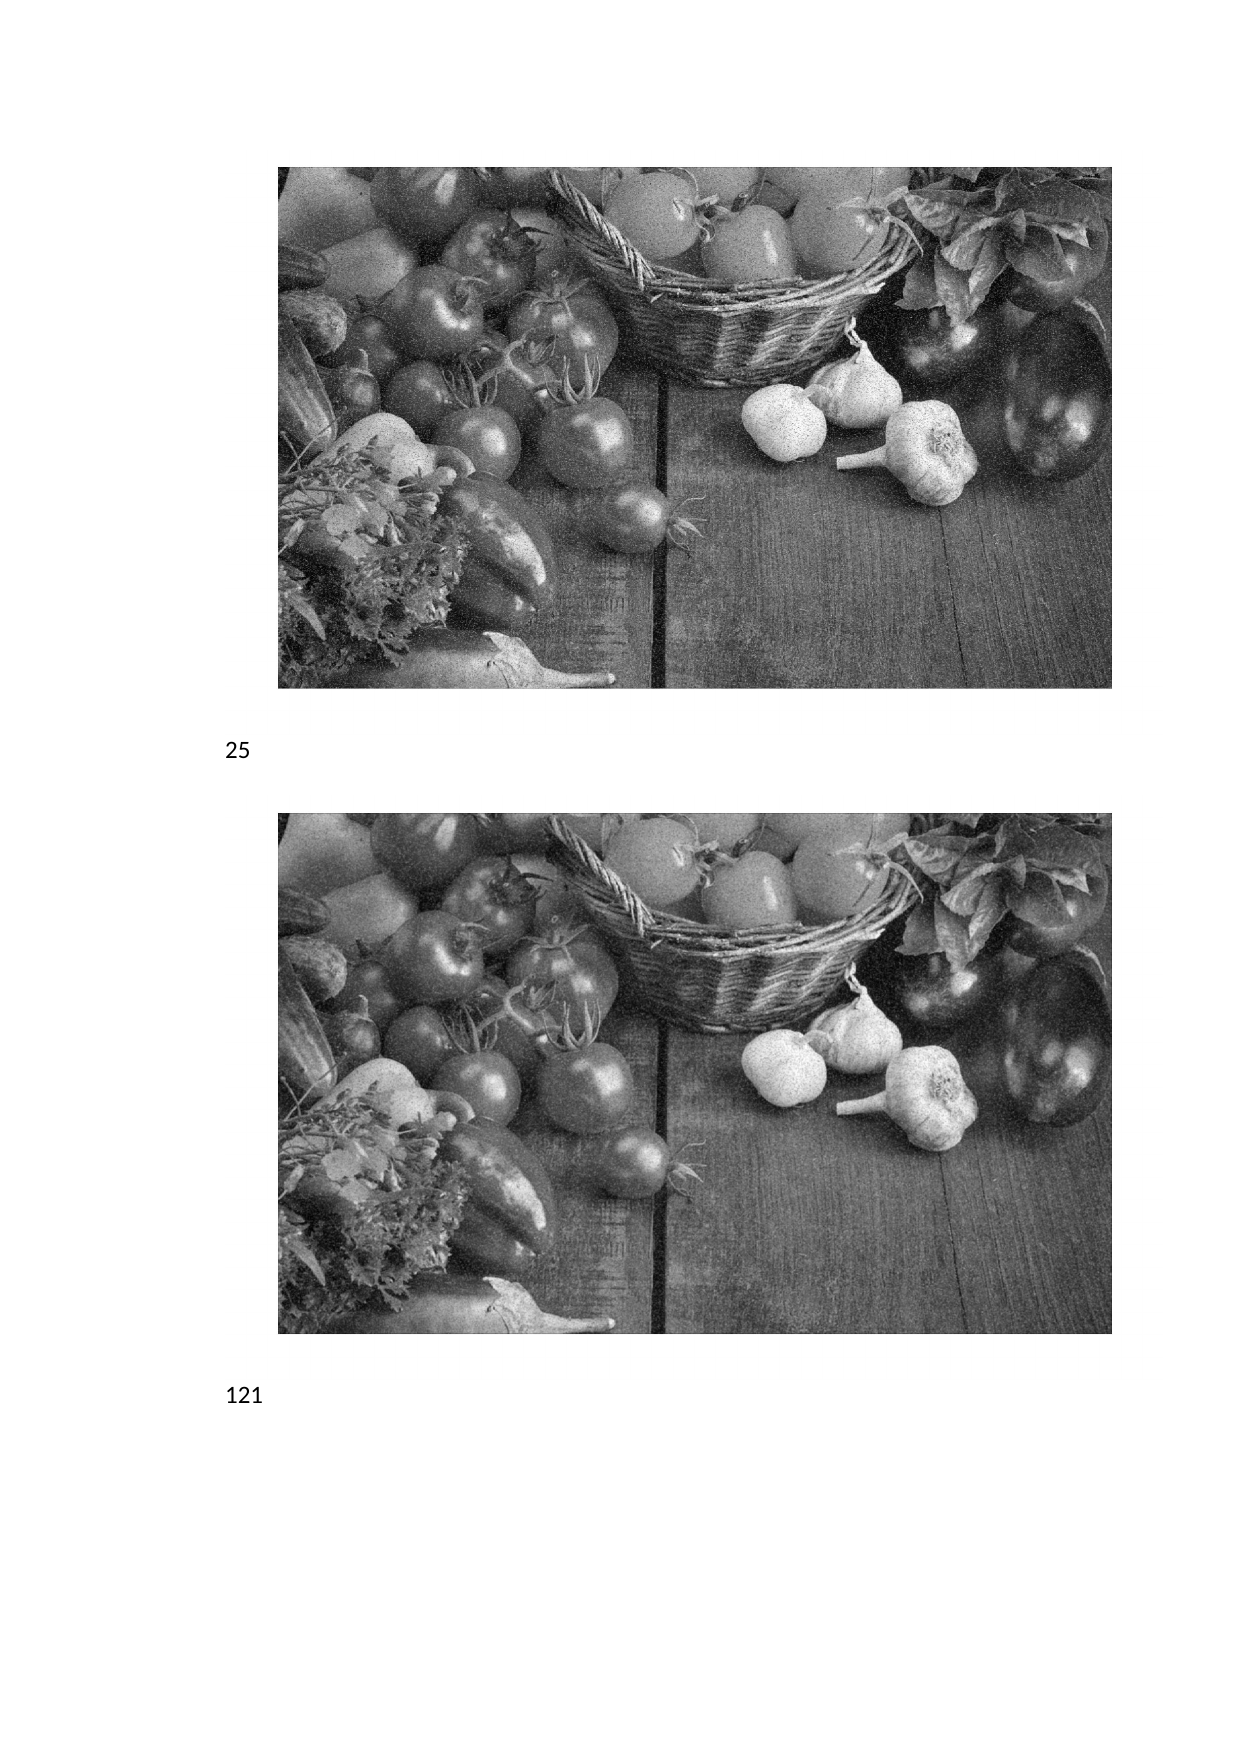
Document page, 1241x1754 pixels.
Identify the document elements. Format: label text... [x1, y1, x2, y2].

text 121 [150, 1379, 1090, 1410]
picture [225, 795, 1164, 1380]
picture [225, 150, 1164, 735]
text 25 [150, 734, 1090, 765]
